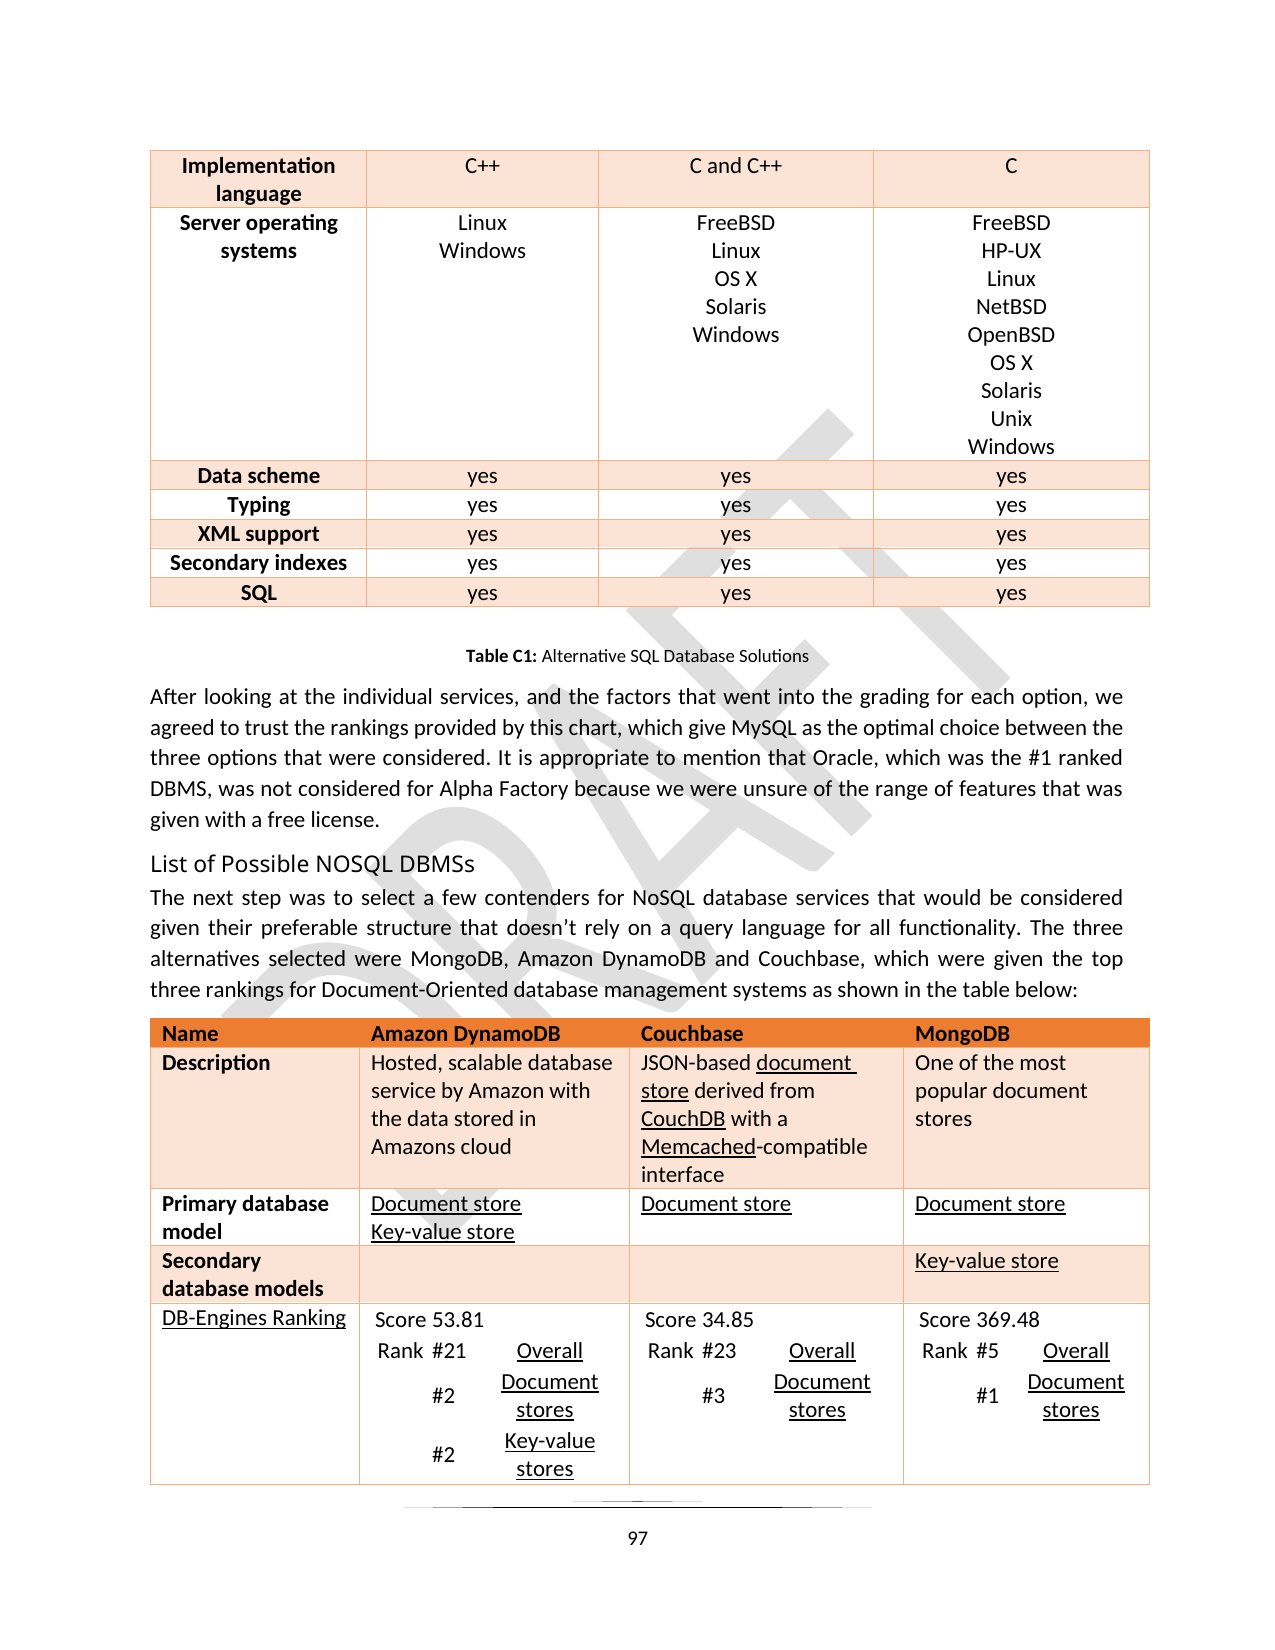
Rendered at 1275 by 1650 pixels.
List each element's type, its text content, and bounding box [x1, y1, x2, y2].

table_cell C and C++ [599, 151, 873, 207]
table_header Name [151, 1019, 359, 1047]
table_header Amazon DynamoDB [360, 1019, 629, 1047]
table_cell Linux Windows [367, 208, 598, 460]
text The next step was to select a few contenders for NoSQL database services that would be considered given their preferable structure that doesn’t rely on a query language for all functionality. The three alternatives selected were MongoDB, Amazon DynamoDB and Couchbase, which were given the top three rankings for Document-Oriented database management systems as shown in the table below: [150, 883, 1125, 1003]
table_cell yes [367, 490, 598, 518]
table_cell Description [151, 1048, 359, 1188]
table_cell SQL [151, 578, 366, 606]
table_cell [630, 1246, 903, 1302]
table_cell yes [874, 549, 1149, 577]
table_cell C [874, 151, 1149, 207]
table_cell [904, 1304, 1149, 1484]
table_cell Server operating systems [151, 208, 366, 460]
table_cell yes [874, 490, 1149, 518]
table_cell Implementation language [151, 151, 366, 207]
table_cell yes [367, 578, 598, 606]
table_cell yes [599, 490, 873, 518]
table_cell One of the most popular document stores [904, 1048, 1149, 1188]
table_header MongoDB [904, 1019, 1149, 1047]
table_cell Secondary database models [151, 1246, 359, 1302]
table_cell yes [599, 520, 873, 547]
table_cell FreeBSD HP-UX Linux NetBSD OpenBSD OS X Solaris Unix Windows [874, 208, 1149, 460]
table_cell yes [599, 578, 873, 606]
table_cell Key-value store [904, 1246, 1149, 1302]
table_cell Document store [630, 1189, 903, 1245]
table_cell Data scheme [151, 461, 366, 489]
table_header Couchbase [630, 1019, 903, 1047]
table_cell Document store [904, 1189, 1149, 1245]
table_cell yes [367, 549, 598, 577]
table_cell Primary database model [151, 1189, 359, 1245]
text After looking at the individual services, and the factors that went into the grading for each option, we agreed to trust the rankings provided by this chart, which give MySQL as the optimal choice between the three options that were considered. It is appropriate to mention that Oracle, which was the #1 ranked DBMS, was not considered for Alpha Factory because we were unsure of the range of features that was given with a free license. [150, 682, 1125, 833]
table_cell XML support [151, 520, 366, 547]
table_cell Document store Key-value store [360, 1189, 629, 1245]
table_cell C++ [367, 151, 598, 207]
table_cell yes [599, 549, 873, 577]
table_cell [360, 1246, 629, 1302]
text Table C1: Alternative SQL Database Solutions [150, 644, 1125, 667]
table_cell FreeBSD Linux OS X Solaris Windows [599, 208, 873, 460]
table_cell yes [367, 461, 598, 489]
table_cell [151, 1304, 359, 1484]
table_cell JSON-based document store derived from CouchDB with a Memcached-compatible interface [630, 1048, 903, 1188]
subtitle List of Possible NOSQL DBMSs [150, 848, 1125, 879]
table_cell yes [367, 520, 598, 547]
table_cell Hosted, scalable database service by Amazon with the data stored in Amazons cloud [360, 1048, 629, 1188]
table_cell yes [874, 520, 1149, 547]
table_cell yes [874, 461, 1149, 489]
table_cell Typing [151, 490, 366, 518]
table_cell Secondary indexes [151, 549, 366, 577]
table_cell yes [599, 461, 873, 489]
table_cell [360, 1304, 629, 1484]
table_cell [630, 1304, 903, 1484]
table_cell yes [874, 578, 1149, 606]
